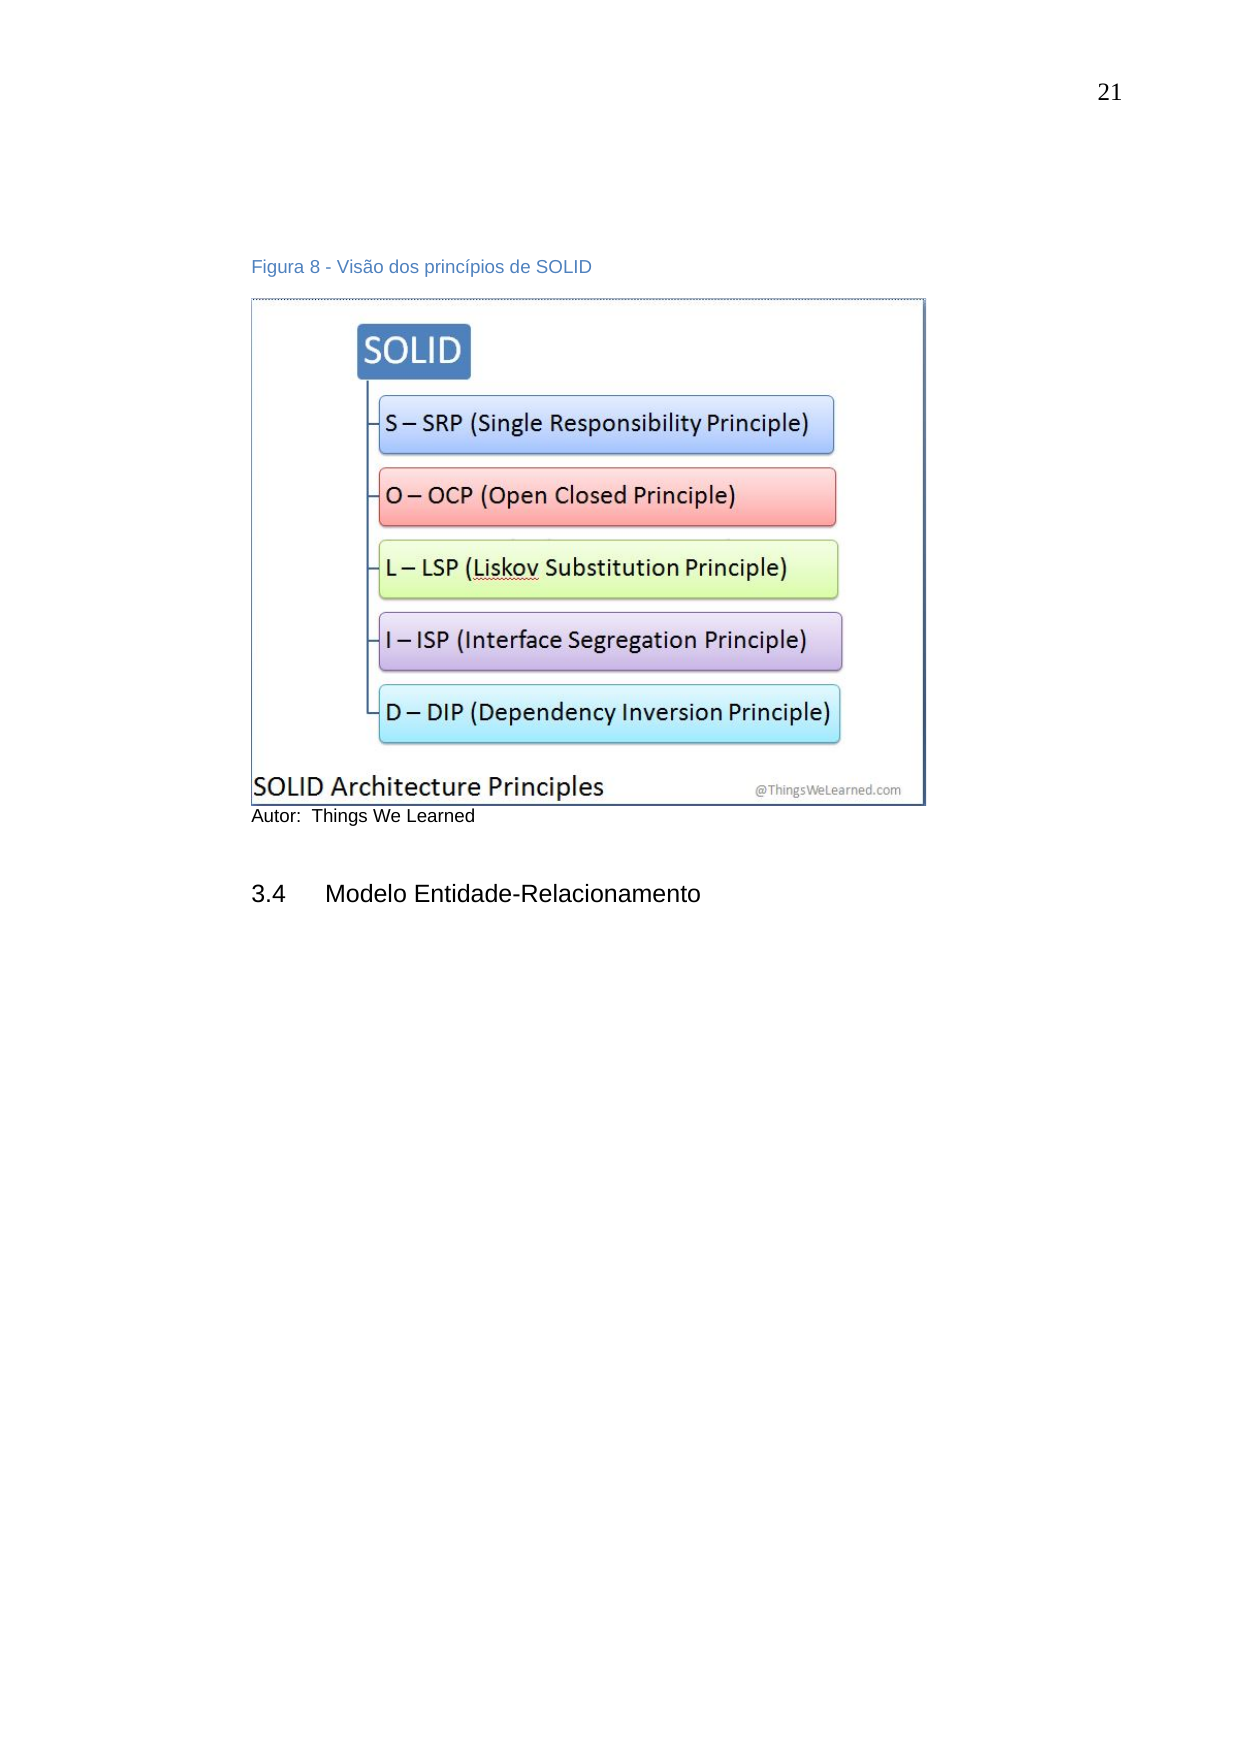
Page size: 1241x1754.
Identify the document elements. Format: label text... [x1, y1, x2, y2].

text Figura 8 - Visão dos princípios de SOLID [251, 256, 1122, 277]
text Autor: Things We Learned [251, 805, 1122, 827]
picture [251, 298, 927, 806]
subtitle Modelo Entidade-Relacionamento [251, 879, 1122, 908]
